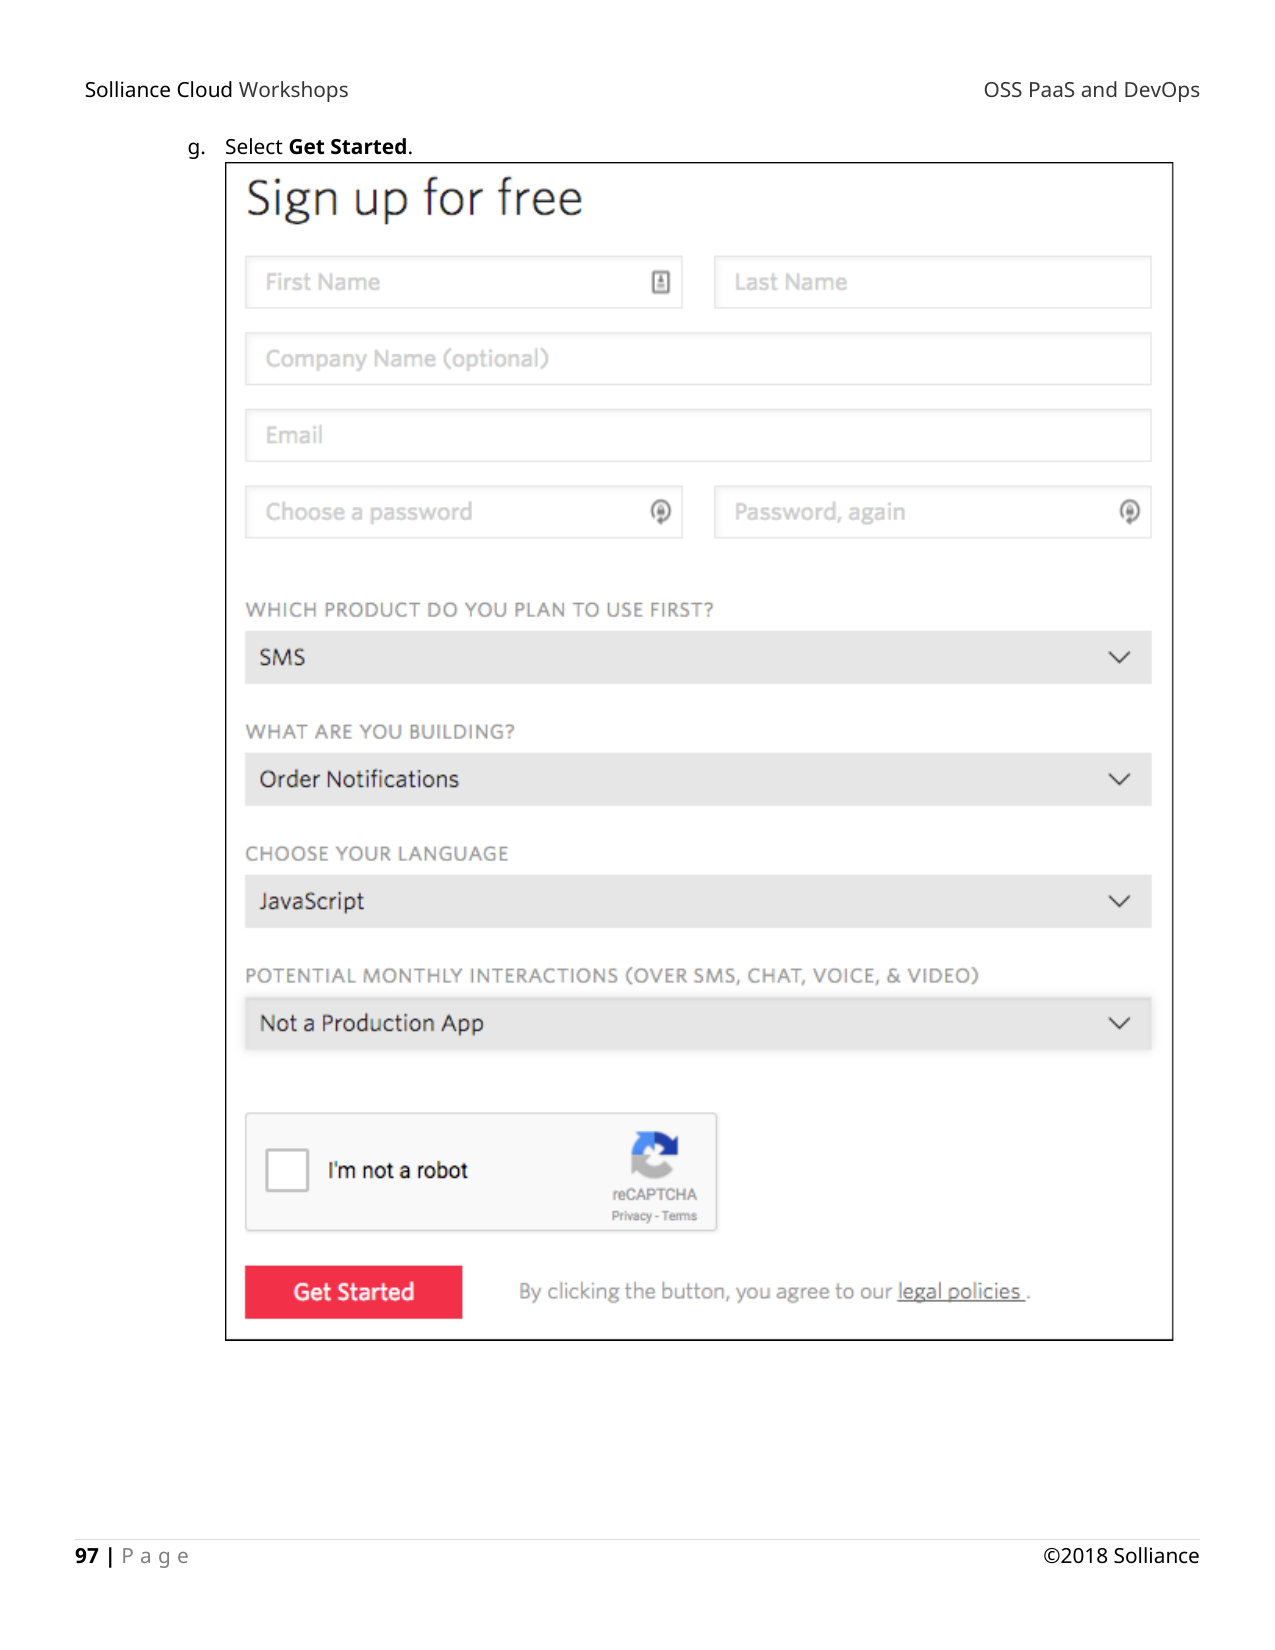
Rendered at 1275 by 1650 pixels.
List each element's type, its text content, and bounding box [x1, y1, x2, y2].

picture [225, 162, 1174, 1341]
